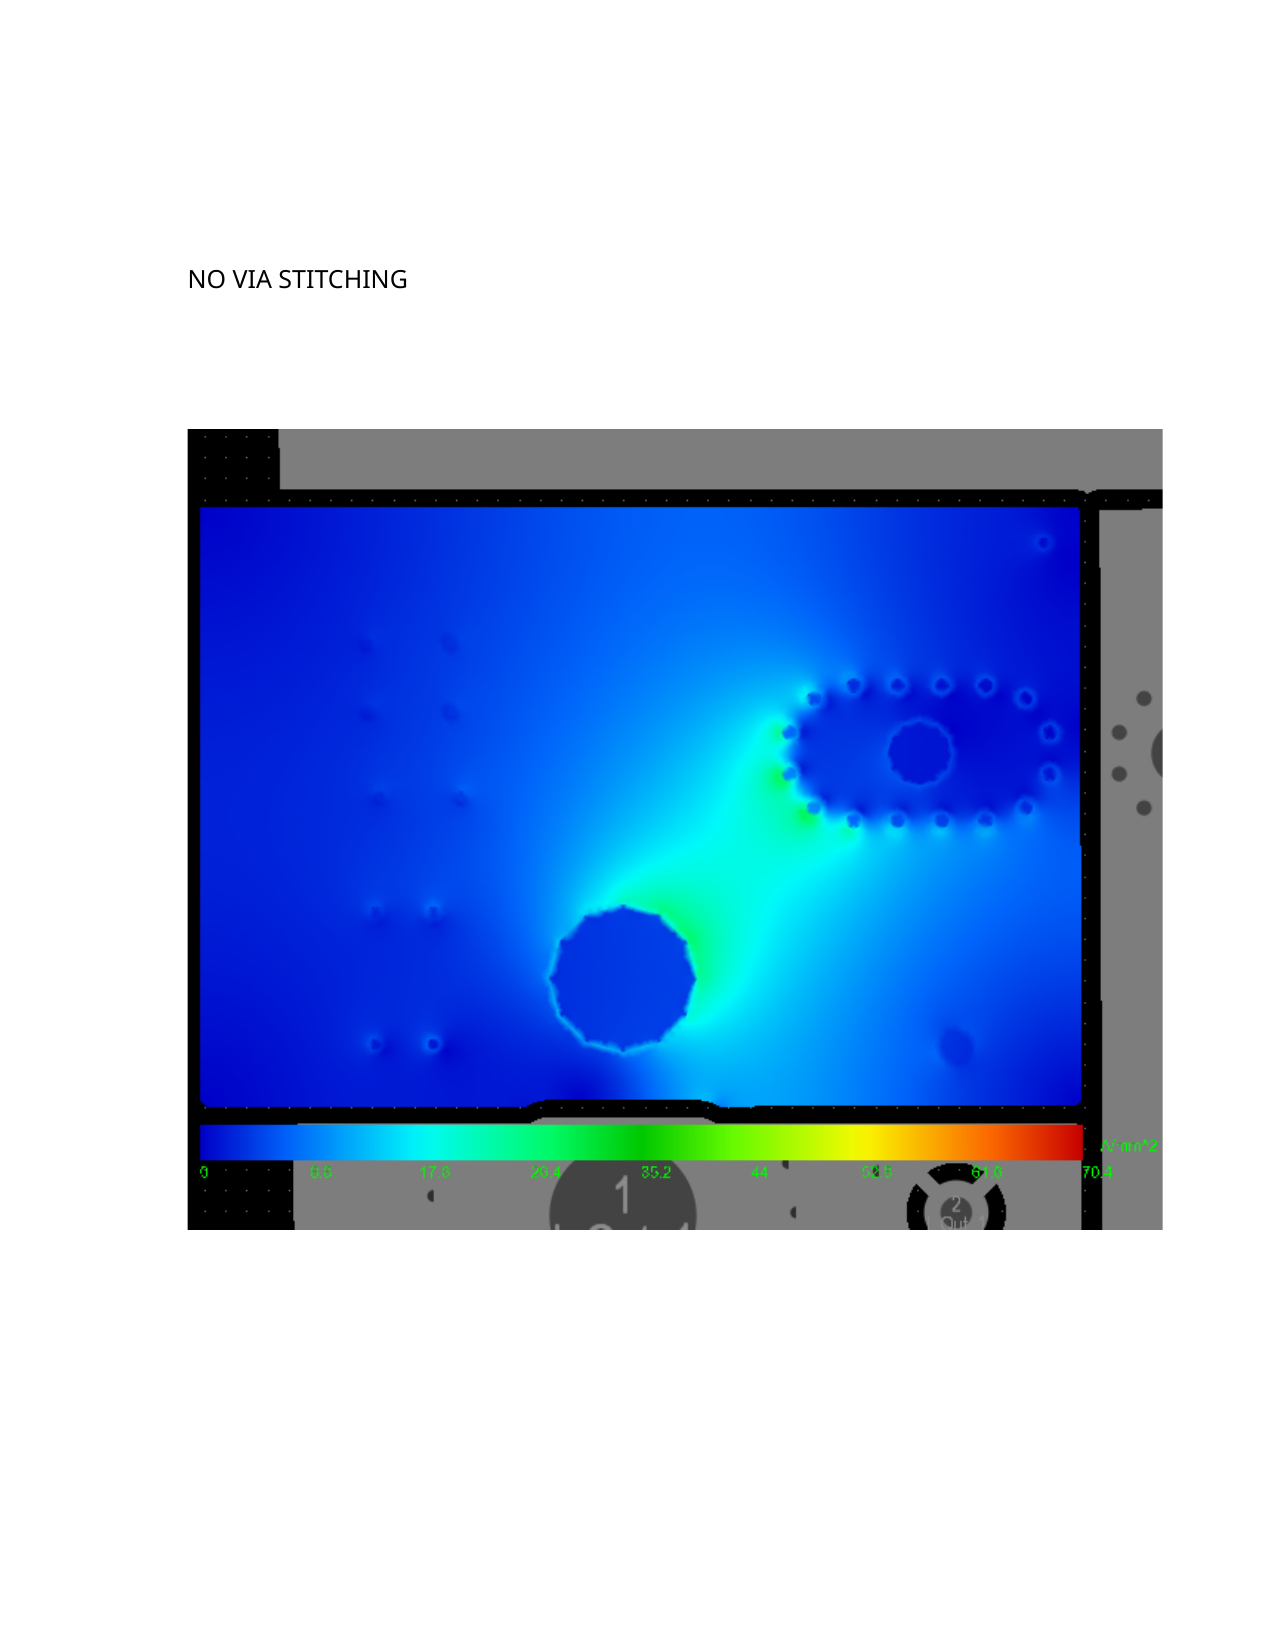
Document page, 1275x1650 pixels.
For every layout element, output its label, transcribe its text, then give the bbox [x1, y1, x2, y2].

text NO VIA STITCHING [187, 262, 1125, 296]
picture [187, 429, 1163, 1230]
